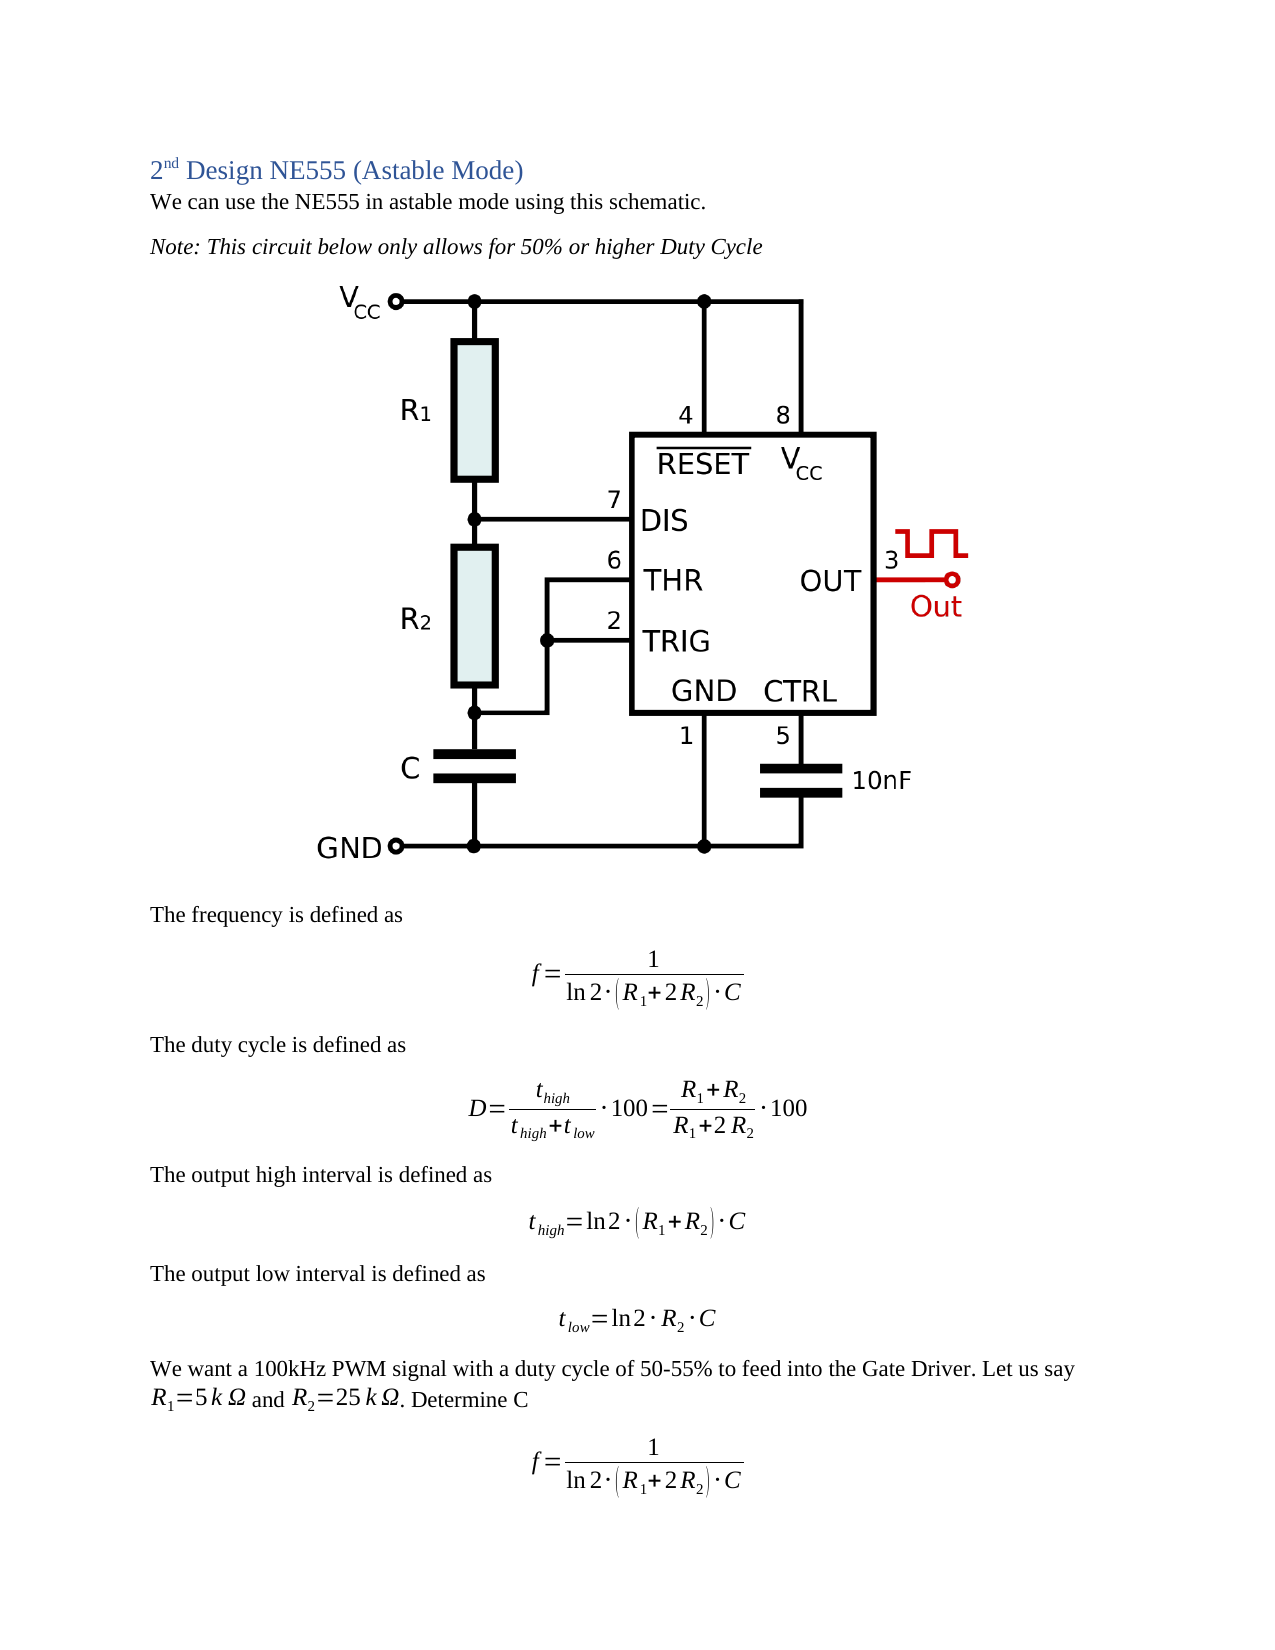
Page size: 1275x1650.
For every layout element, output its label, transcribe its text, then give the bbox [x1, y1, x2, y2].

text We can use the NE555 in astable mode using this schematic. [150, 188, 1125, 214]
text The duty cycle is defined as [150, 1031, 1125, 1057]
picture [305, 277, 970, 882]
text We want a 100kHz PWM signal with a duty cycle of 50-55% to feed into the Gate Driver. Let us say and . Determine C [150, 1355, 1125, 1415]
text Note: This circuit below only allows for 50% or higher Duty Cycle [150, 233, 1125, 259]
text The output high interval is defined as [150, 1161, 1125, 1187]
subtitle 2nd Design NE555 (Astable Mode) [150, 154, 1125, 185]
text The frequency is defined as [150, 901, 1125, 927]
text The output low interval is defined as [150, 1259, 1125, 1286]
